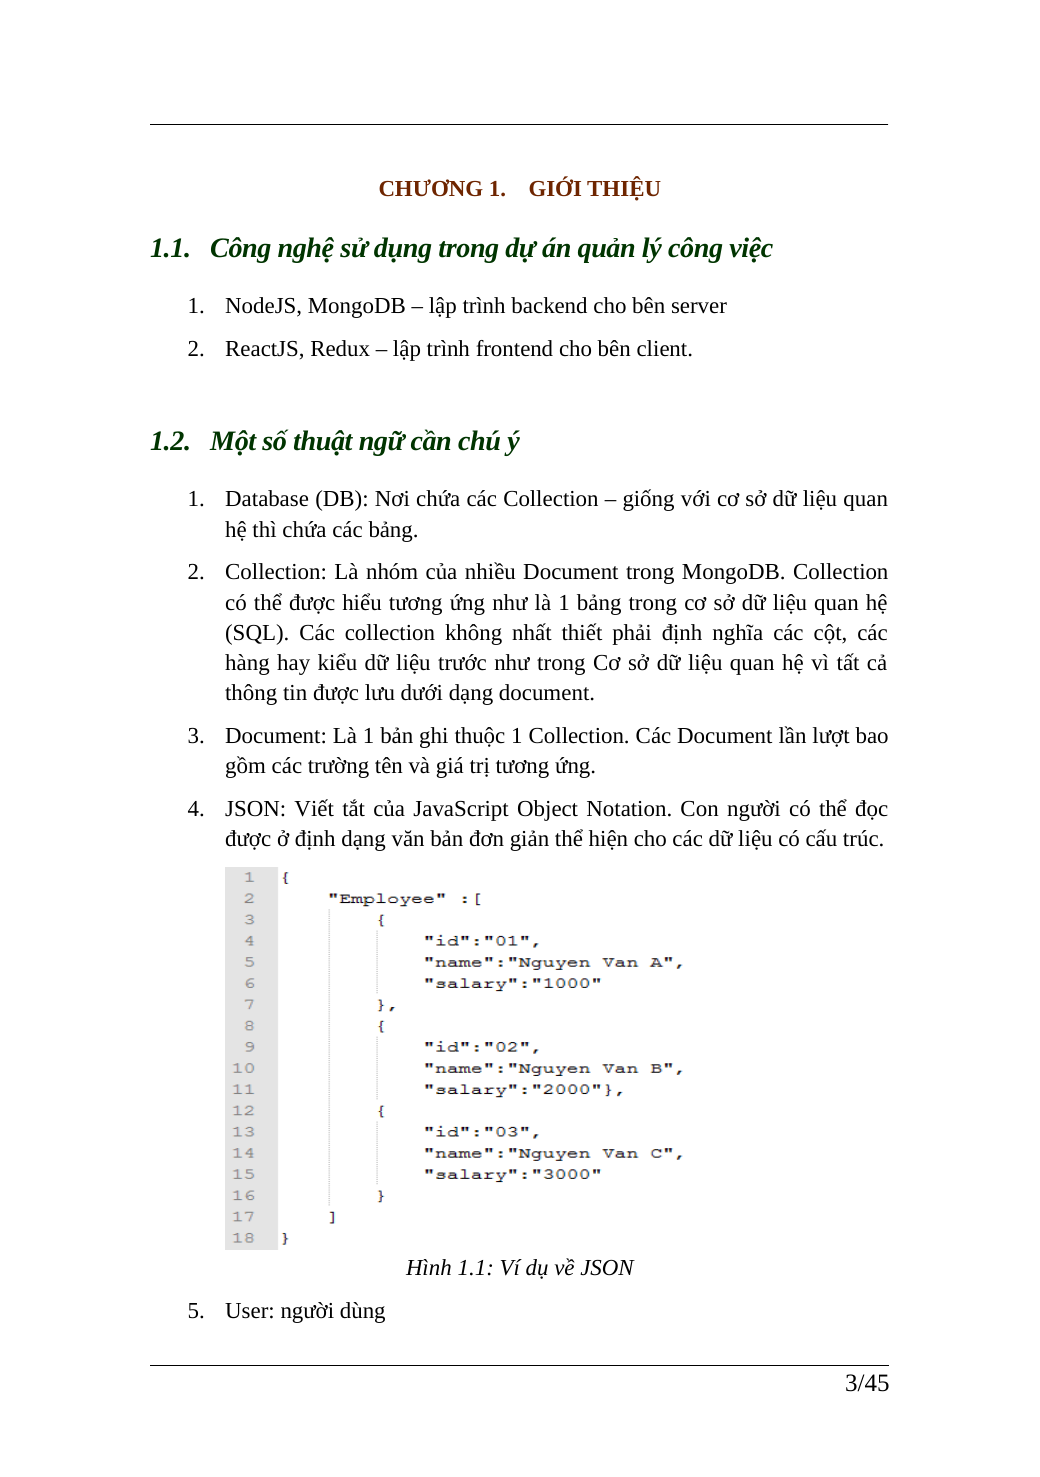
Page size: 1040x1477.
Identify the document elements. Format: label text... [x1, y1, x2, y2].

list Document: Là 1 bản ghi thuộc 1 Collection. Các Document lần lượt bao gồm các trường tên và giá trị tương ứng. [187, 722, 889, 778]
list User: người dùng [187, 1297, 889, 1323]
subtitle Một số thuật ngữ cần chú ý [150, 424, 889, 457]
list Database (DB): Nơi chứa các Collection – giống với cơ sở dữ liệu quan hệ thì chứa các bảng. [187, 486, 889, 542]
list ReactJS, Redux – lập trình frontend cho bên client. [187, 335, 889, 361]
list NodeJS, MongoDB – lập trình backend cho bên server [187, 292, 889, 318]
subtitle Giới thiệu [150, 175, 889, 201]
text Hình 1.1: Ví dụ về JSON [150, 1254, 889, 1281]
list JSON: Viết tắt của JavaScript Object Notation. Con người có thể đọc được ở định dạng văn bản đơn giản thể hiện cho các dữ liệu có cấu trúc. [187, 795, 889, 851]
subtitle Công nghệ sử dụng trong dự án quản lý công việc [150, 231, 889, 263]
list Collection: Là nhóm của nhiều Document trong MongoDB. Collection có thể được hiểu tương ứng như là 1 bảng trong cơ sở dữ liệu quan hệ (SQL). Các collection không nhất thiết phải định nghĩa các cột, các hàng hay kiểu dữ liệu trước như trong Cơ sở dữ liệu quan hệ vì tất cả thông tin được lưu dưới dạng document. [187, 558, 889, 706]
picture [225, 867, 721, 1250]
